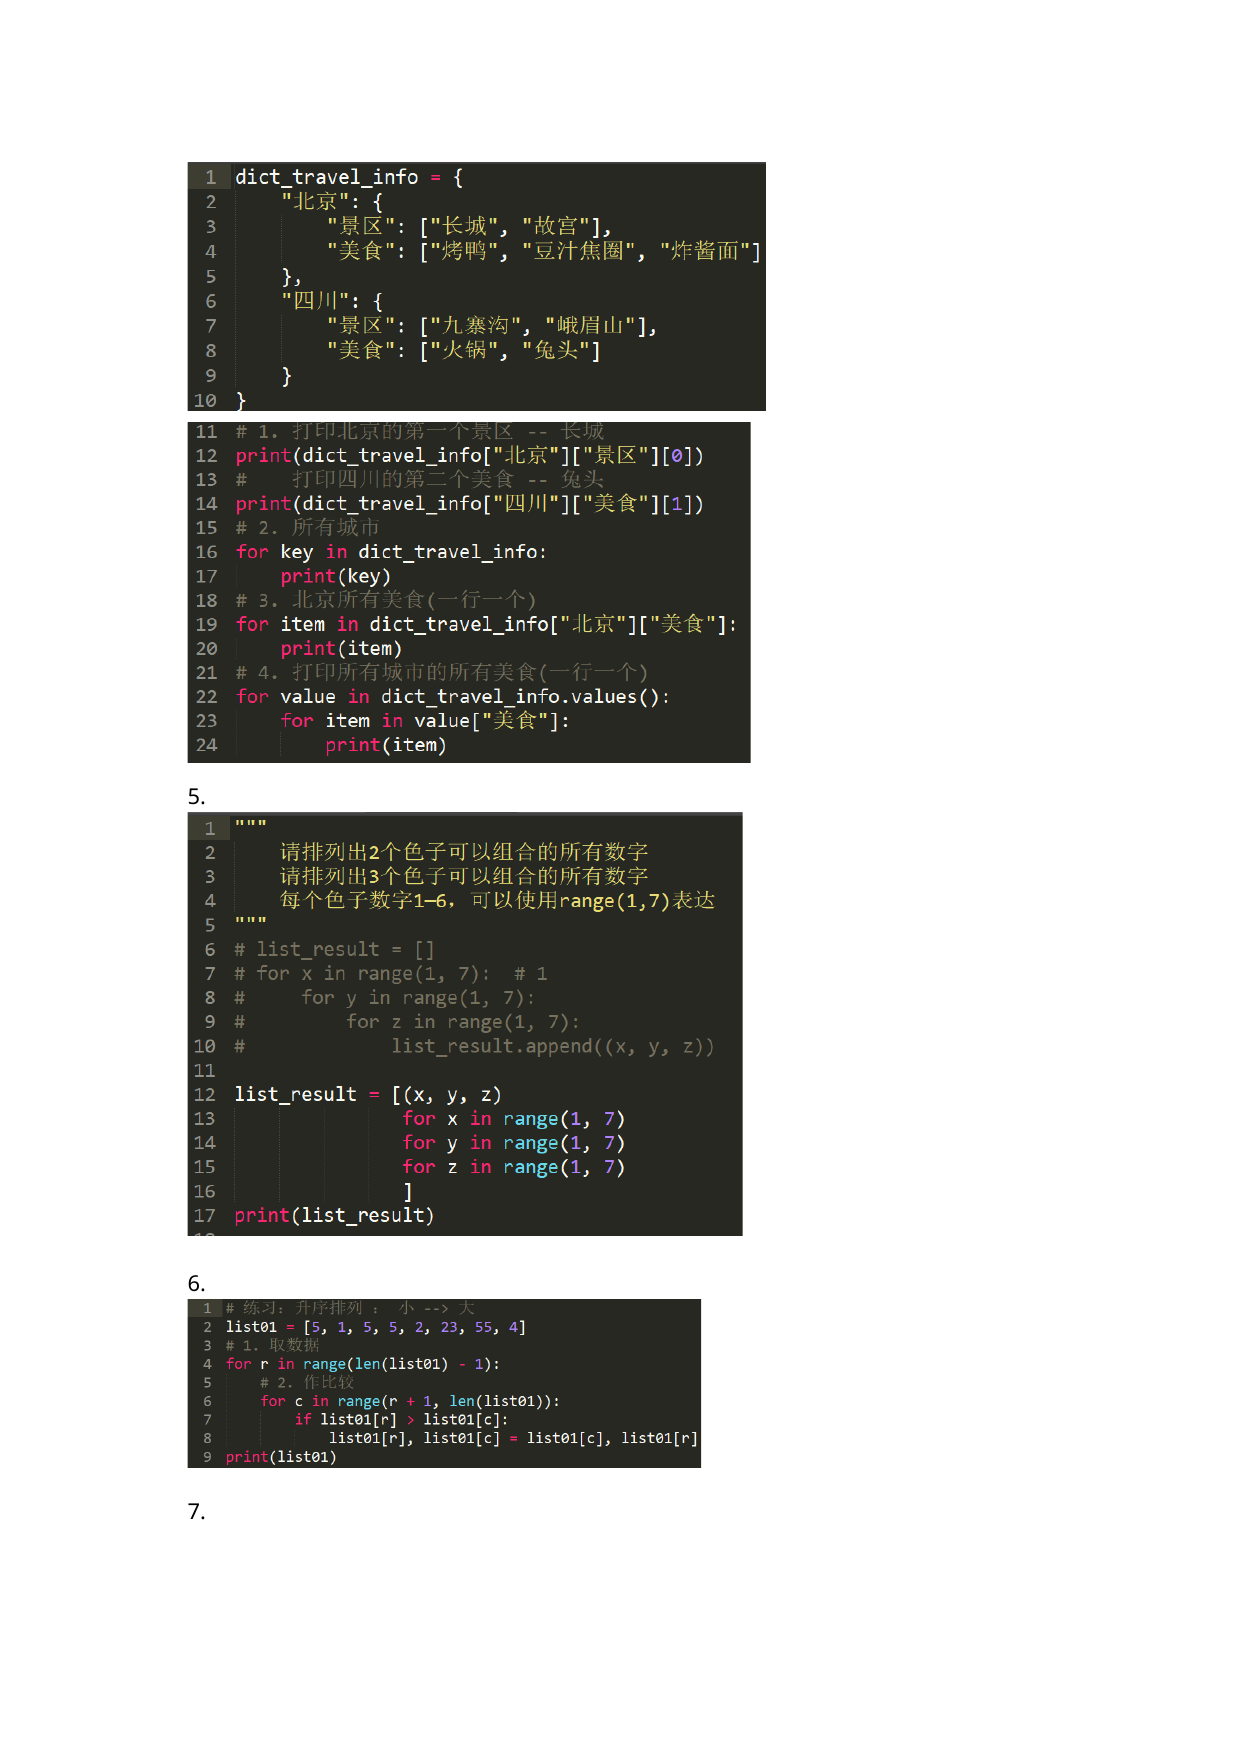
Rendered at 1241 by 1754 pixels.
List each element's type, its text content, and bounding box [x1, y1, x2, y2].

picture [187, 1299, 702, 1468]
picture [187, 422, 751, 763]
picture [187, 812, 743, 1236]
text 7. [187, 1494, 1053, 1527]
picture [187, 162, 766, 411]
text 5. [187, 779, 1053, 812]
text 6. [187, 1267, 1053, 1299]
